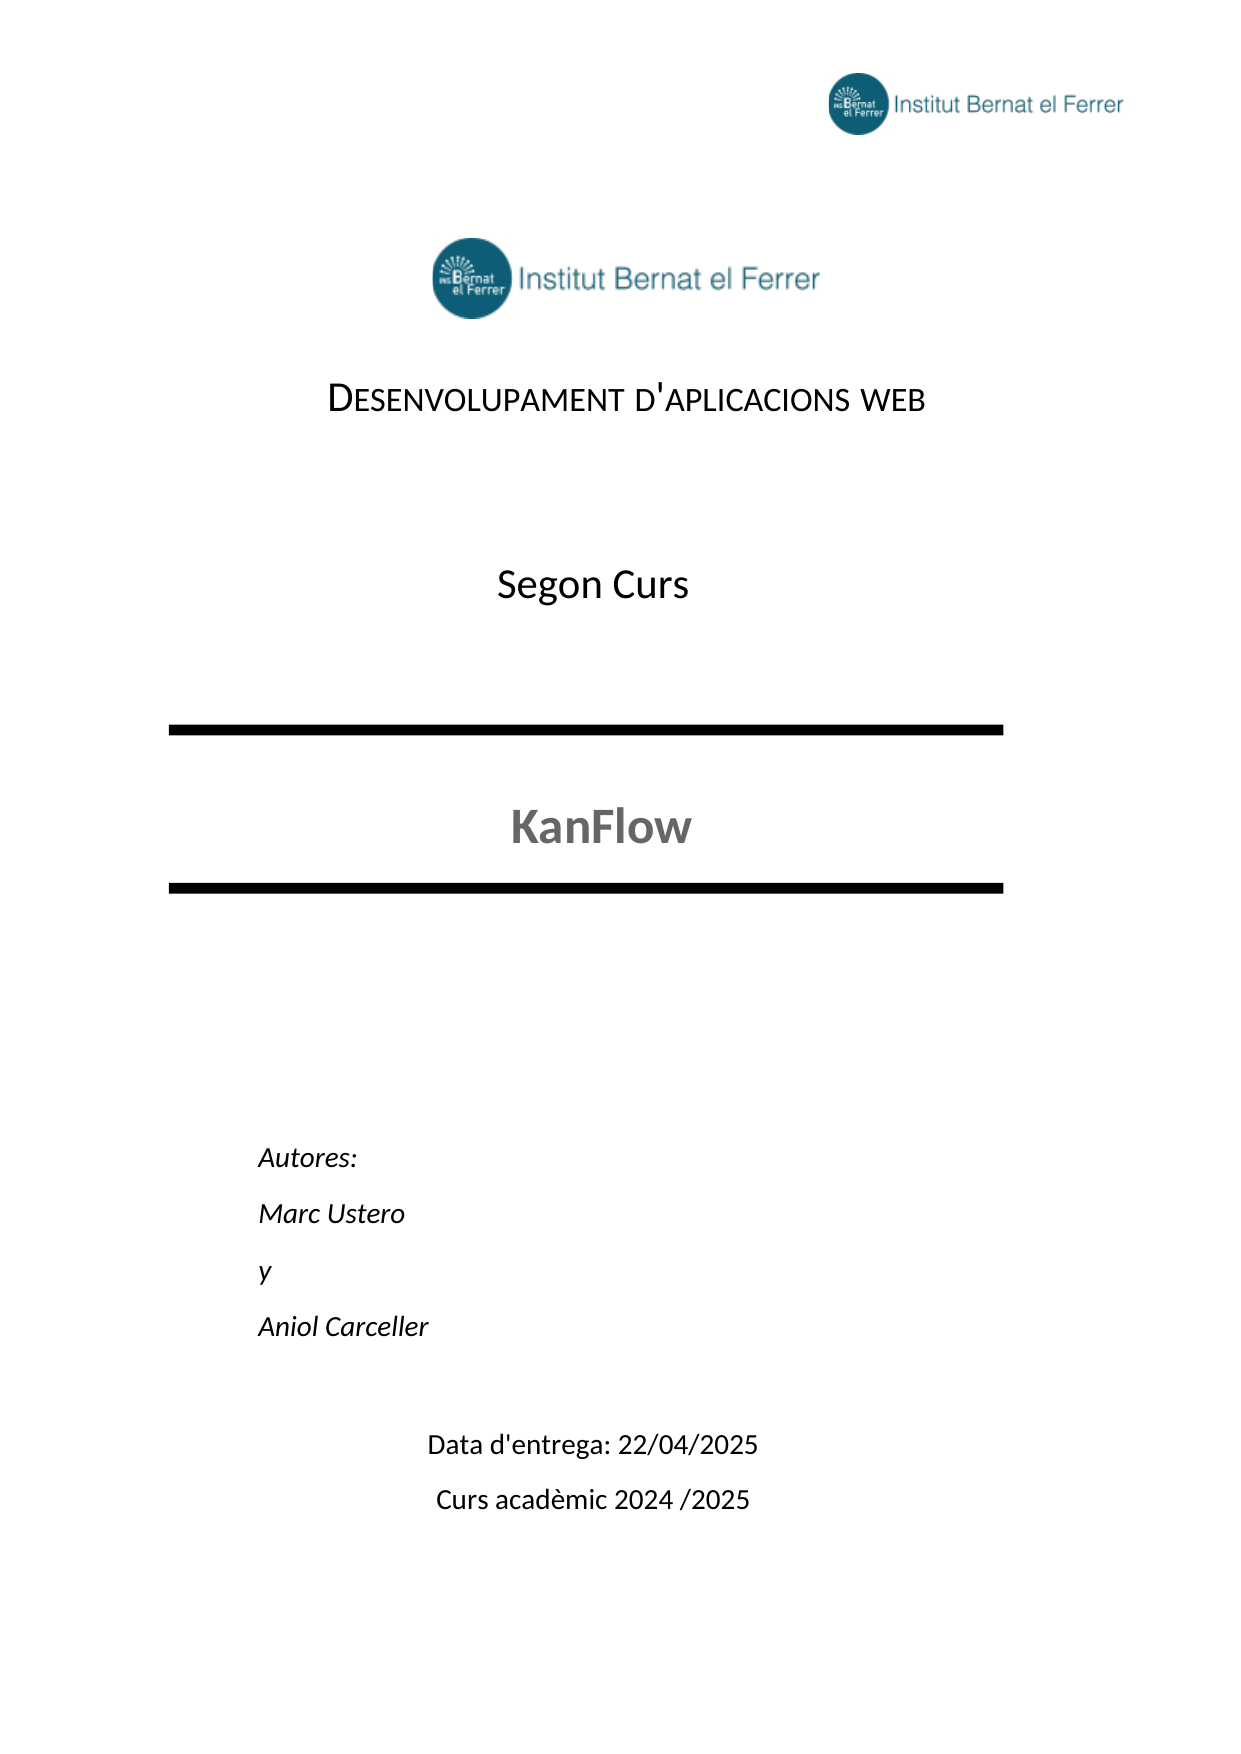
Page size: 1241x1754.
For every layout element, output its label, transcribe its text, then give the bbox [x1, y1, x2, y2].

text Marc Ustero [258, 1195, 624, 1231]
text Aniol Carceller [258, 1308, 624, 1344]
text Desenvolupament d'aplicacions web [129, 369, 1123, 422]
text Data d'entrega: 22/04/2025 [347, 1430, 839, 1461]
picture [432, 238, 820, 319]
text KanFlow [146, 793, 1040, 856]
text Curs acadèmic 2024 /2025 [347, 1485, 839, 1516]
text y [258, 1252, 624, 1287]
text Segon Curs [146, 557, 1040, 609]
text Autores: [258, 1139, 624, 1174]
picture [828, 73, 1124, 135]
